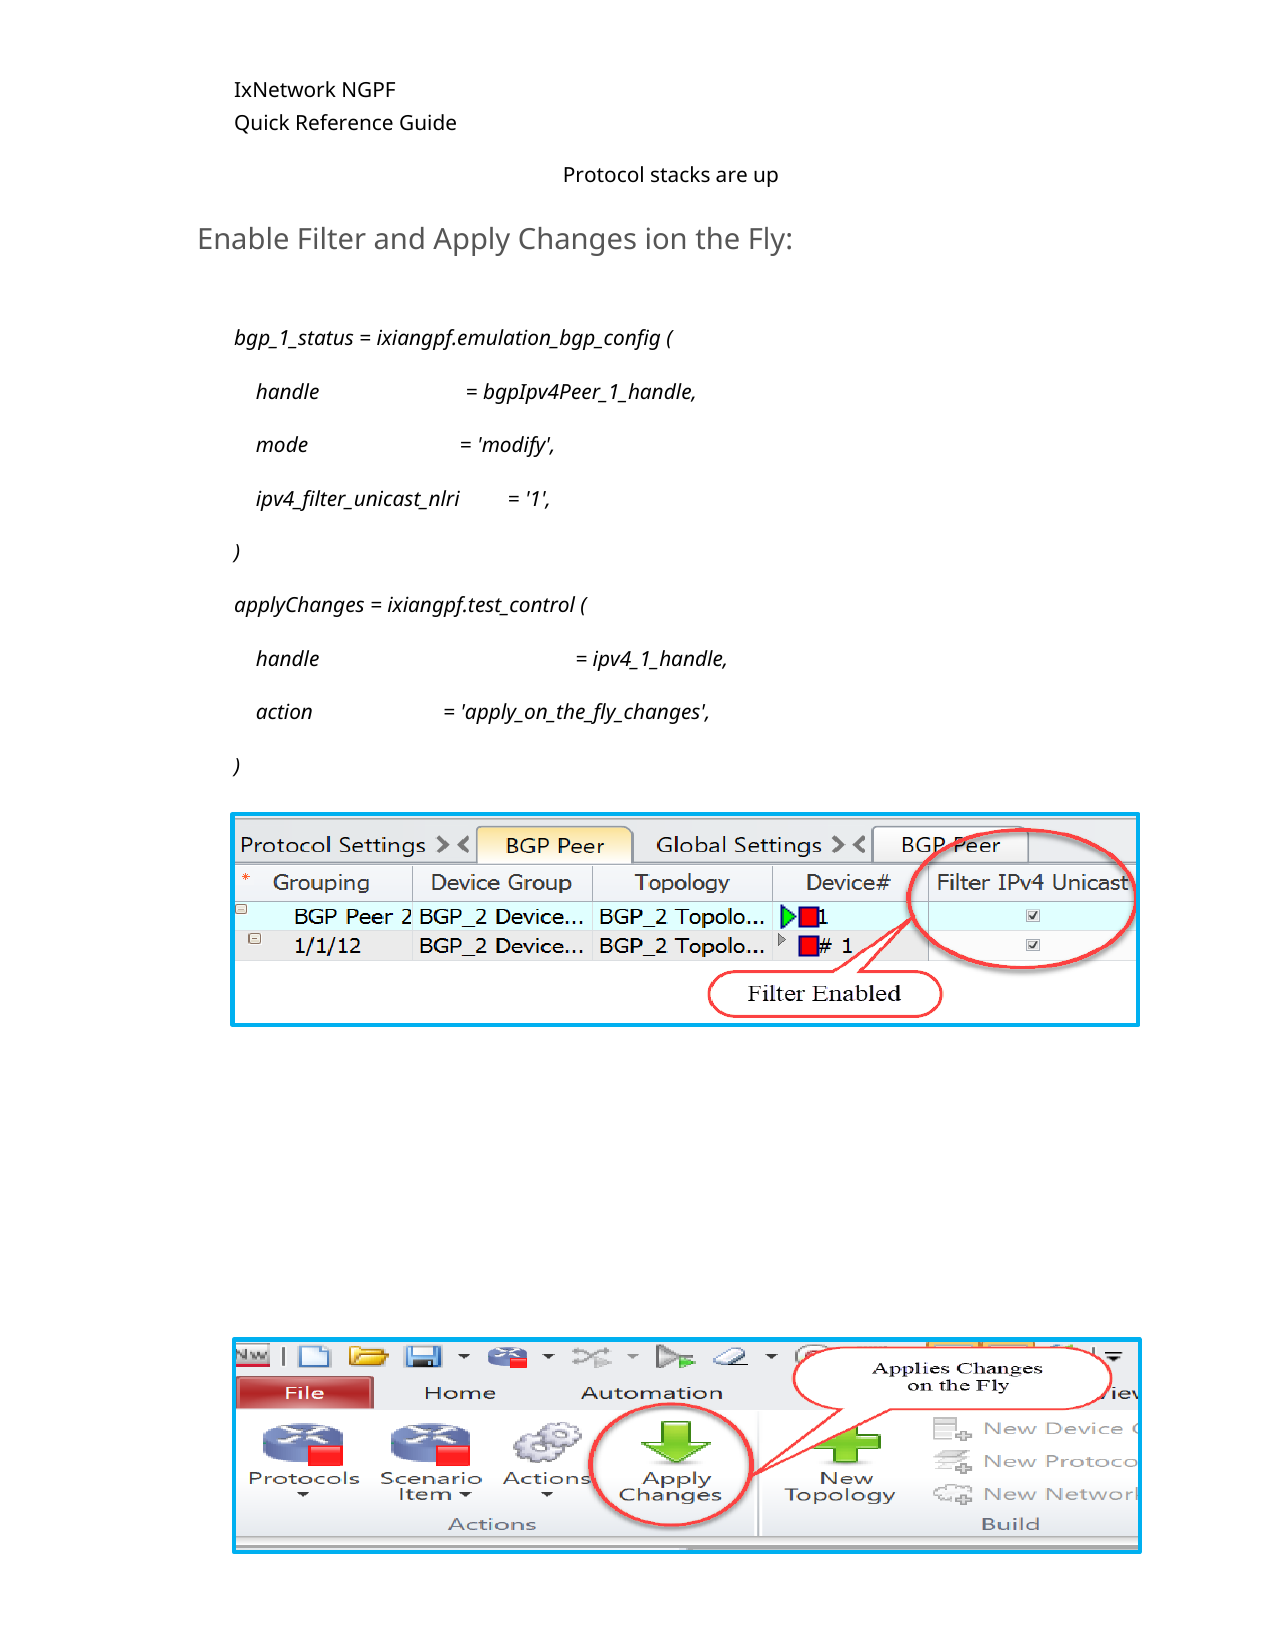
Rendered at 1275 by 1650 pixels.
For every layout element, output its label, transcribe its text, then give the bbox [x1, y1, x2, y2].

subtitle Enable Filter and Apply Changes ion the Fly: [197, 218, 1107, 258]
text mode = 'modify', [234, 430, 1107, 459]
text ) [234, 751, 1107, 779]
picture [236, 817, 1135, 1022]
text action = 'apply_on_the_fly_changes', [234, 697, 1107, 726]
text handle = bgpIpv4Peer_1_handle, [234, 377, 1107, 405]
picture [237, 1343, 1137, 1549]
text ) [234, 537, 1107, 566]
text handle = ipv4_1_handle, [234, 644, 1107, 672]
text bgp_1_status = ixiangpf.emulation_bgp_config ( [234, 323, 1107, 352]
text ipv4_filter_unicast_nlri = '1', [234, 484, 1107, 512]
text applyChanges = ixiangpf.test_control ( [234, 591, 1107, 619]
text Protocol stacks are up [234, 160, 1107, 189]
